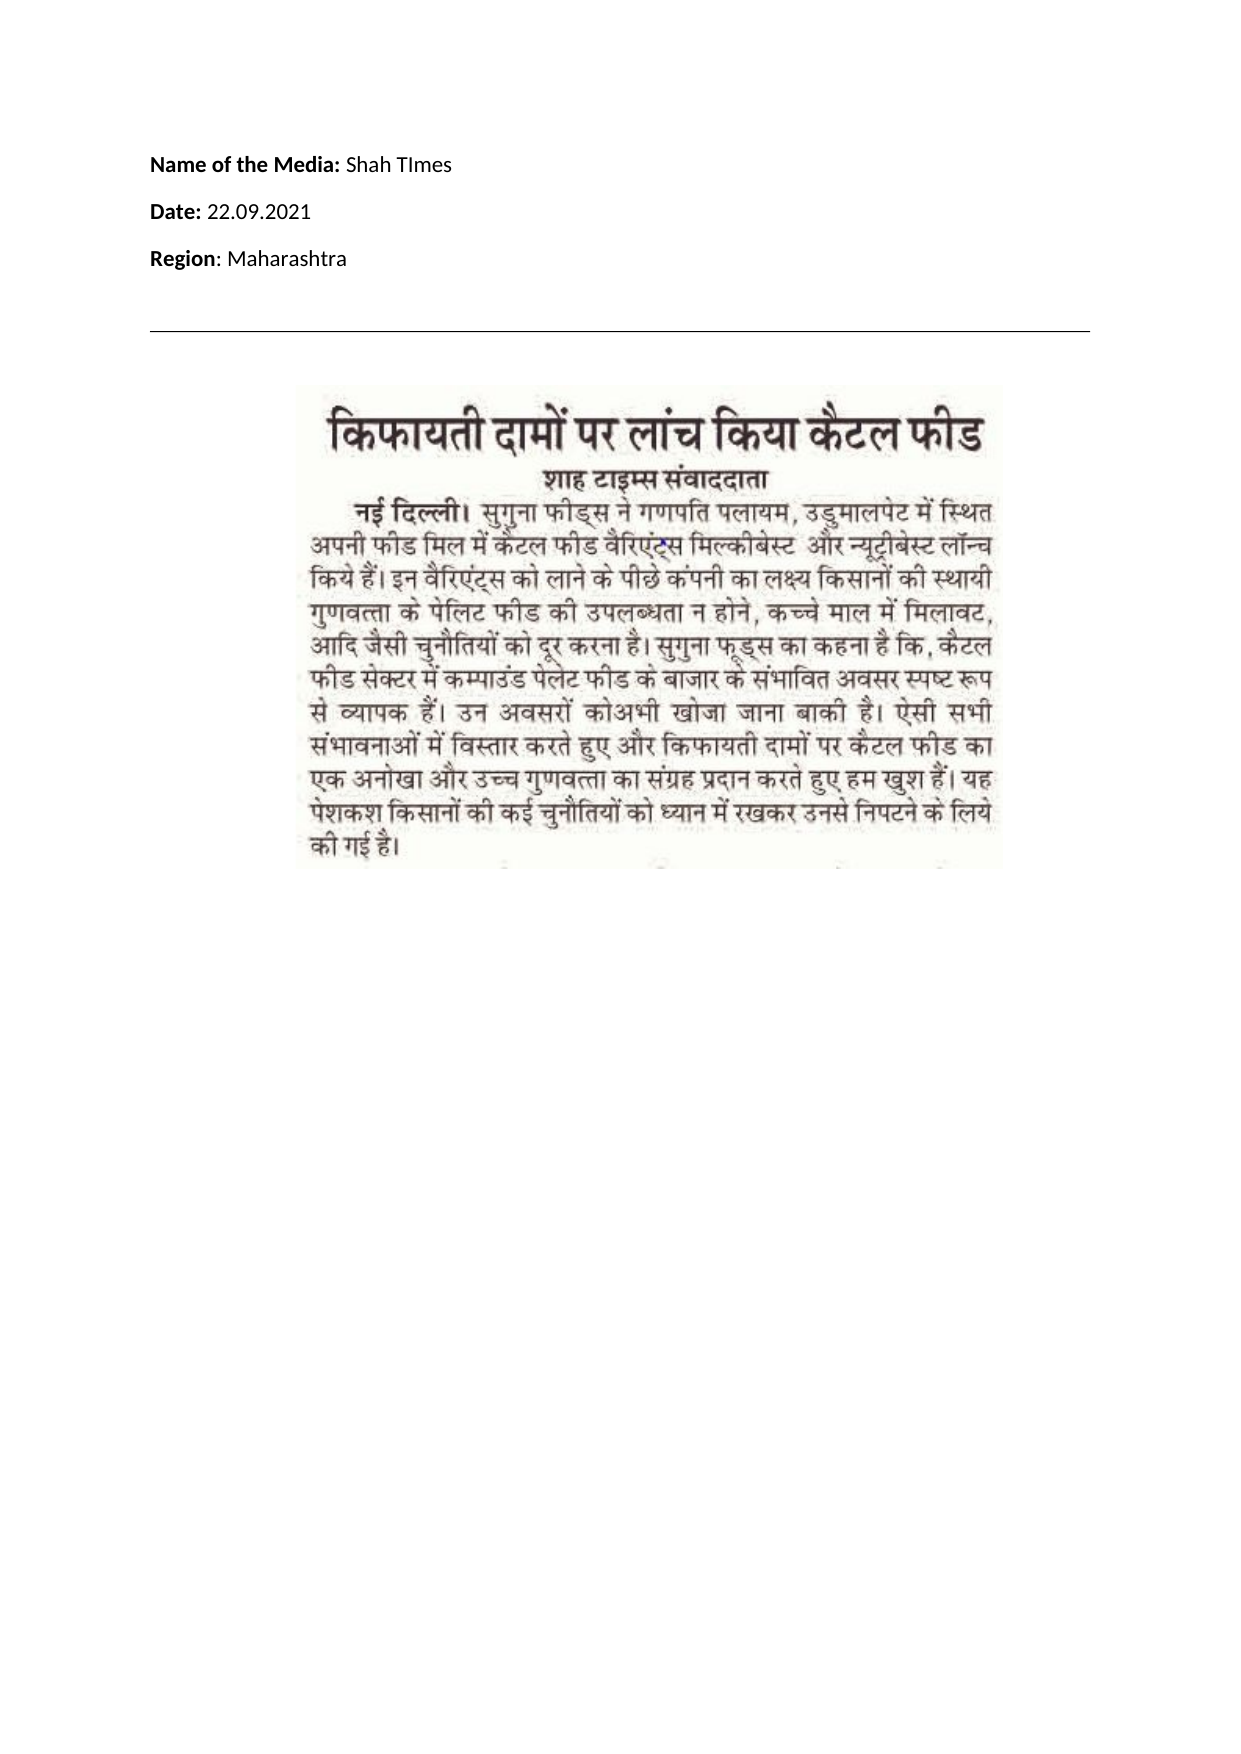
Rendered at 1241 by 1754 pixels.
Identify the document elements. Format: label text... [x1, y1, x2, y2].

text Name of the Media: Shah TImes [150, 150, 1090, 178]
text Date: 22.09.2021 [150, 197, 1090, 225]
text Region: Maharashtra [150, 244, 1090, 272]
picture [295, 385, 1003, 869]
